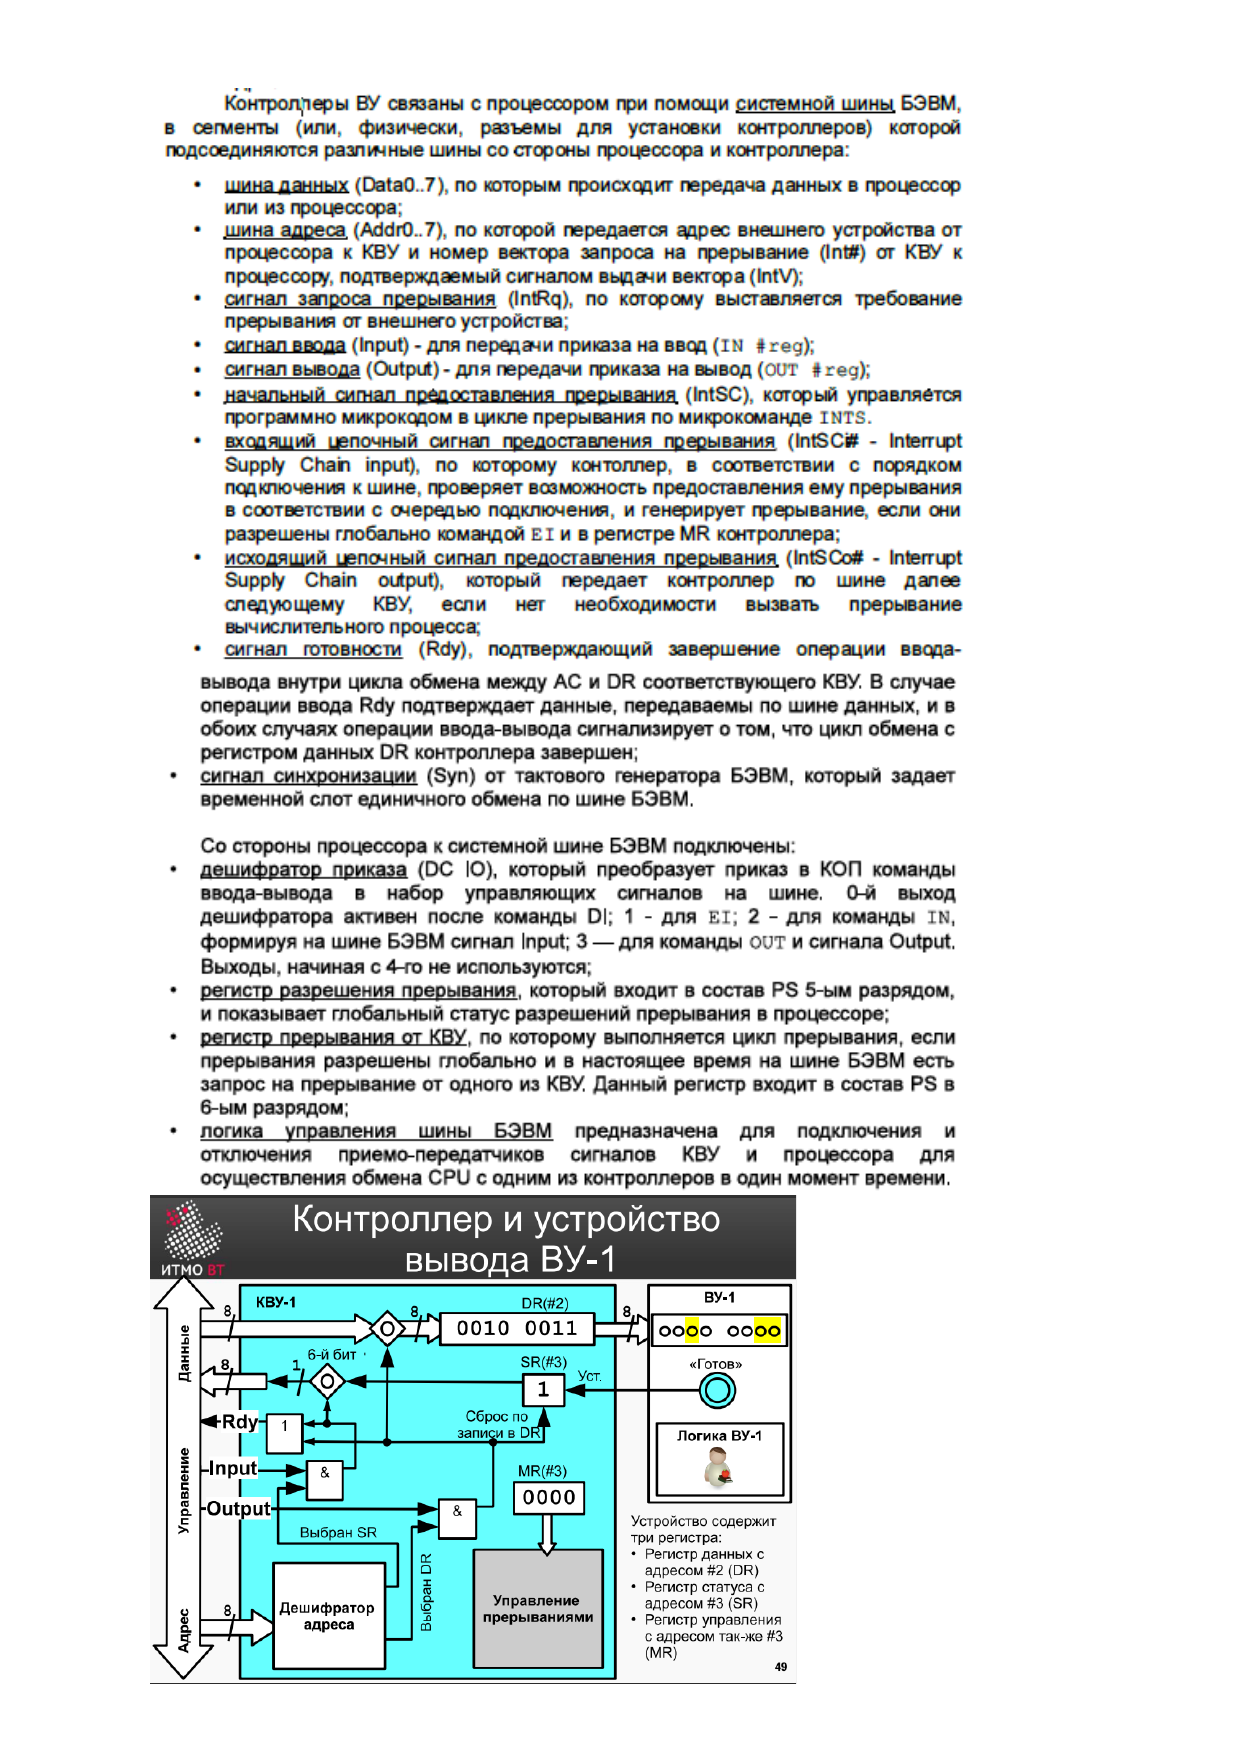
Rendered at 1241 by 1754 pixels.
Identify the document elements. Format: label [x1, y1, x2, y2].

picture [150, 667, 961, 1192]
picture [150, 88, 974, 664]
picture [150, 1195, 797, 1684]
